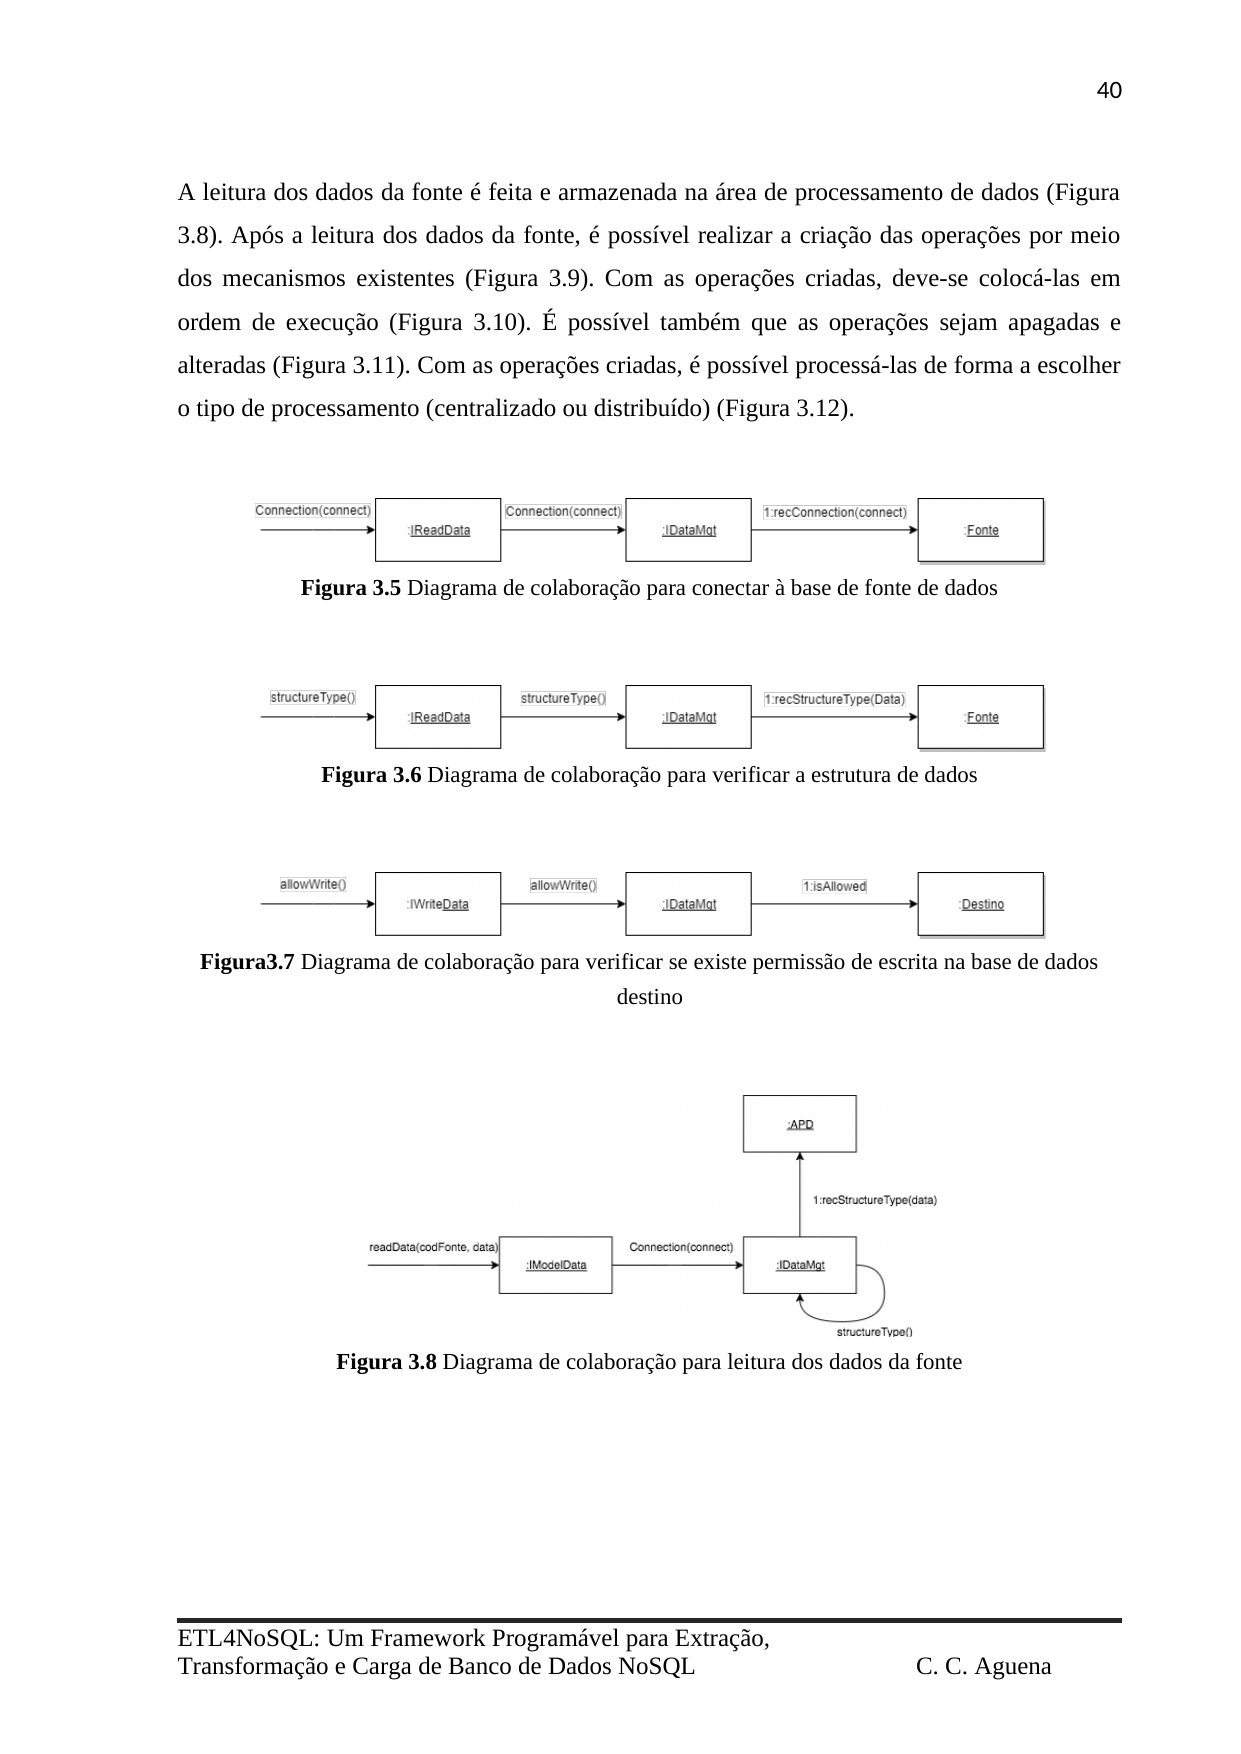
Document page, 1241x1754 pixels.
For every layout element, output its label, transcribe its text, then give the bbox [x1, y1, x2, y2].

picture [253, 498, 1046, 565]
text Figura 3.5 Diagrama de colaboração para conectar à base de fonte de dados [177, 565, 1122, 600]
picture [253, 872, 1046, 939]
text Figura3.7 Diagrama de colaboração para verificar se existe permissão de escrita na base de dados destino [177, 939, 1122, 1010]
text Figura 3.8 Diagrama de colaboração para leitura dos dados da fonte [177, 1337, 1122, 1379]
text Figura 3.6 Diagrama de colaboração para verificar a estrutura de dados [177, 752, 1122, 787]
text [177, 177, 1122, 422]
picture [361, 1095, 939, 1338]
picture [253, 685, 1046, 752]
